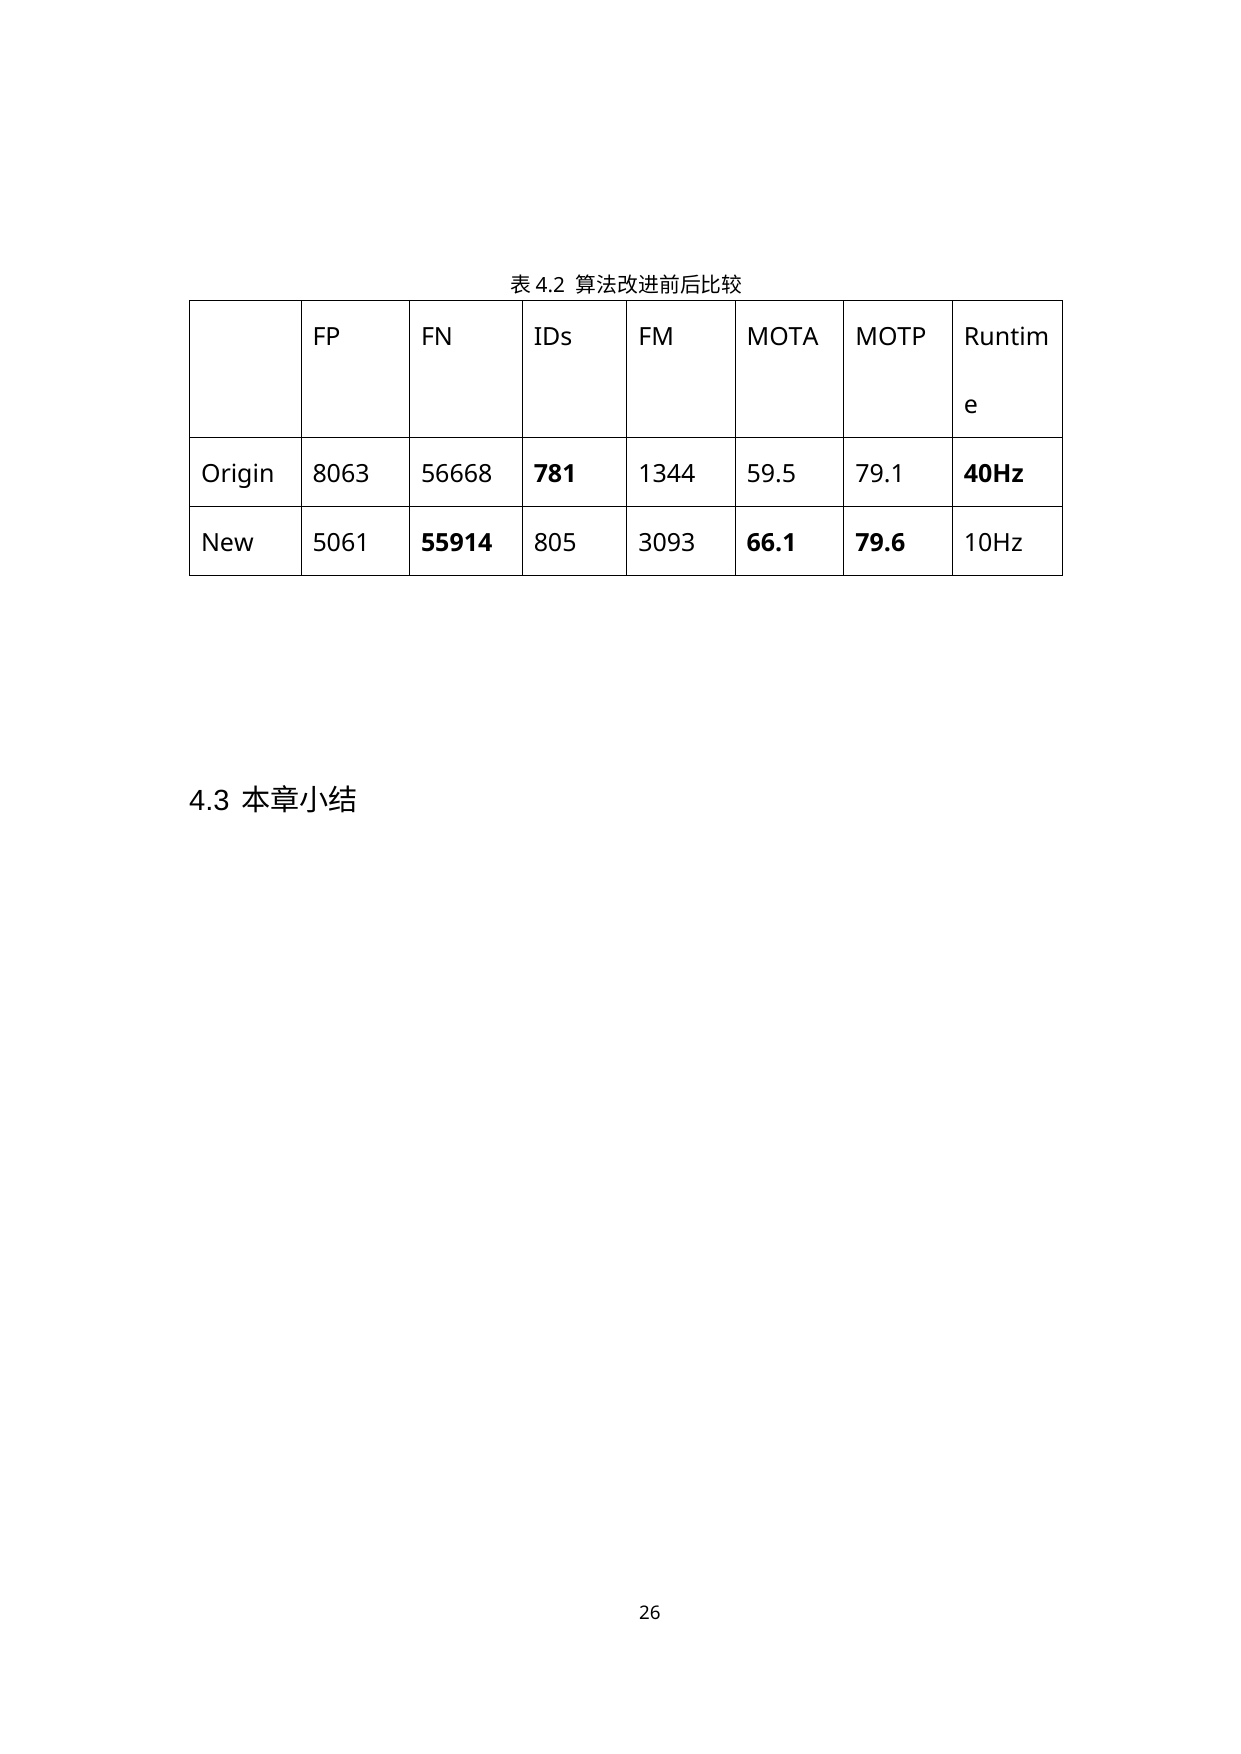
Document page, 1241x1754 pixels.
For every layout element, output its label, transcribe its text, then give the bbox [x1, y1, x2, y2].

table_cell 79.6 [844, 507, 952, 575]
table_cell 8063 [302, 438, 409, 506]
table_header IDs [523, 301, 626, 437]
table_cell 3093 [627, 507, 735, 575]
table_cell 66.1 [736, 507, 843, 575]
table_header Runtime [953, 301, 1062, 437]
table_cell 781 [523, 438, 626, 506]
table_header FN [410, 301, 522, 437]
table_cell 1344 [627, 438, 735, 506]
table_cell 79.1 [844, 438, 952, 506]
table_header MOTA [736, 301, 843, 437]
table_cell Origin [190, 438, 301, 506]
subtitle 本章小结 [189, 764, 1063, 832]
table_cell 5061 [302, 507, 409, 575]
table_cell 805 [523, 507, 626, 575]
table_cell 56668 [410, 438, 522, 506]
text 表 4.2 算法改进前后比较 [189, 266, 1063, 300]
table_header FP [302, 301, 409, 437]
table_cell 10Hz [953, 507, 1062, 575]
table_header [190, 301, 301, 437]
table_cell 40Hz [953, 438, 1062, 506]
table_cell 55914 [410, 507, 522, 575]
table_cell 59.5 [736, 438, 843, 506]
table_header FM [627, 301, 735, 437]
table_header MOTP [844, 301, 952, 437]
table_cell New [190, 507, 301, 575]
